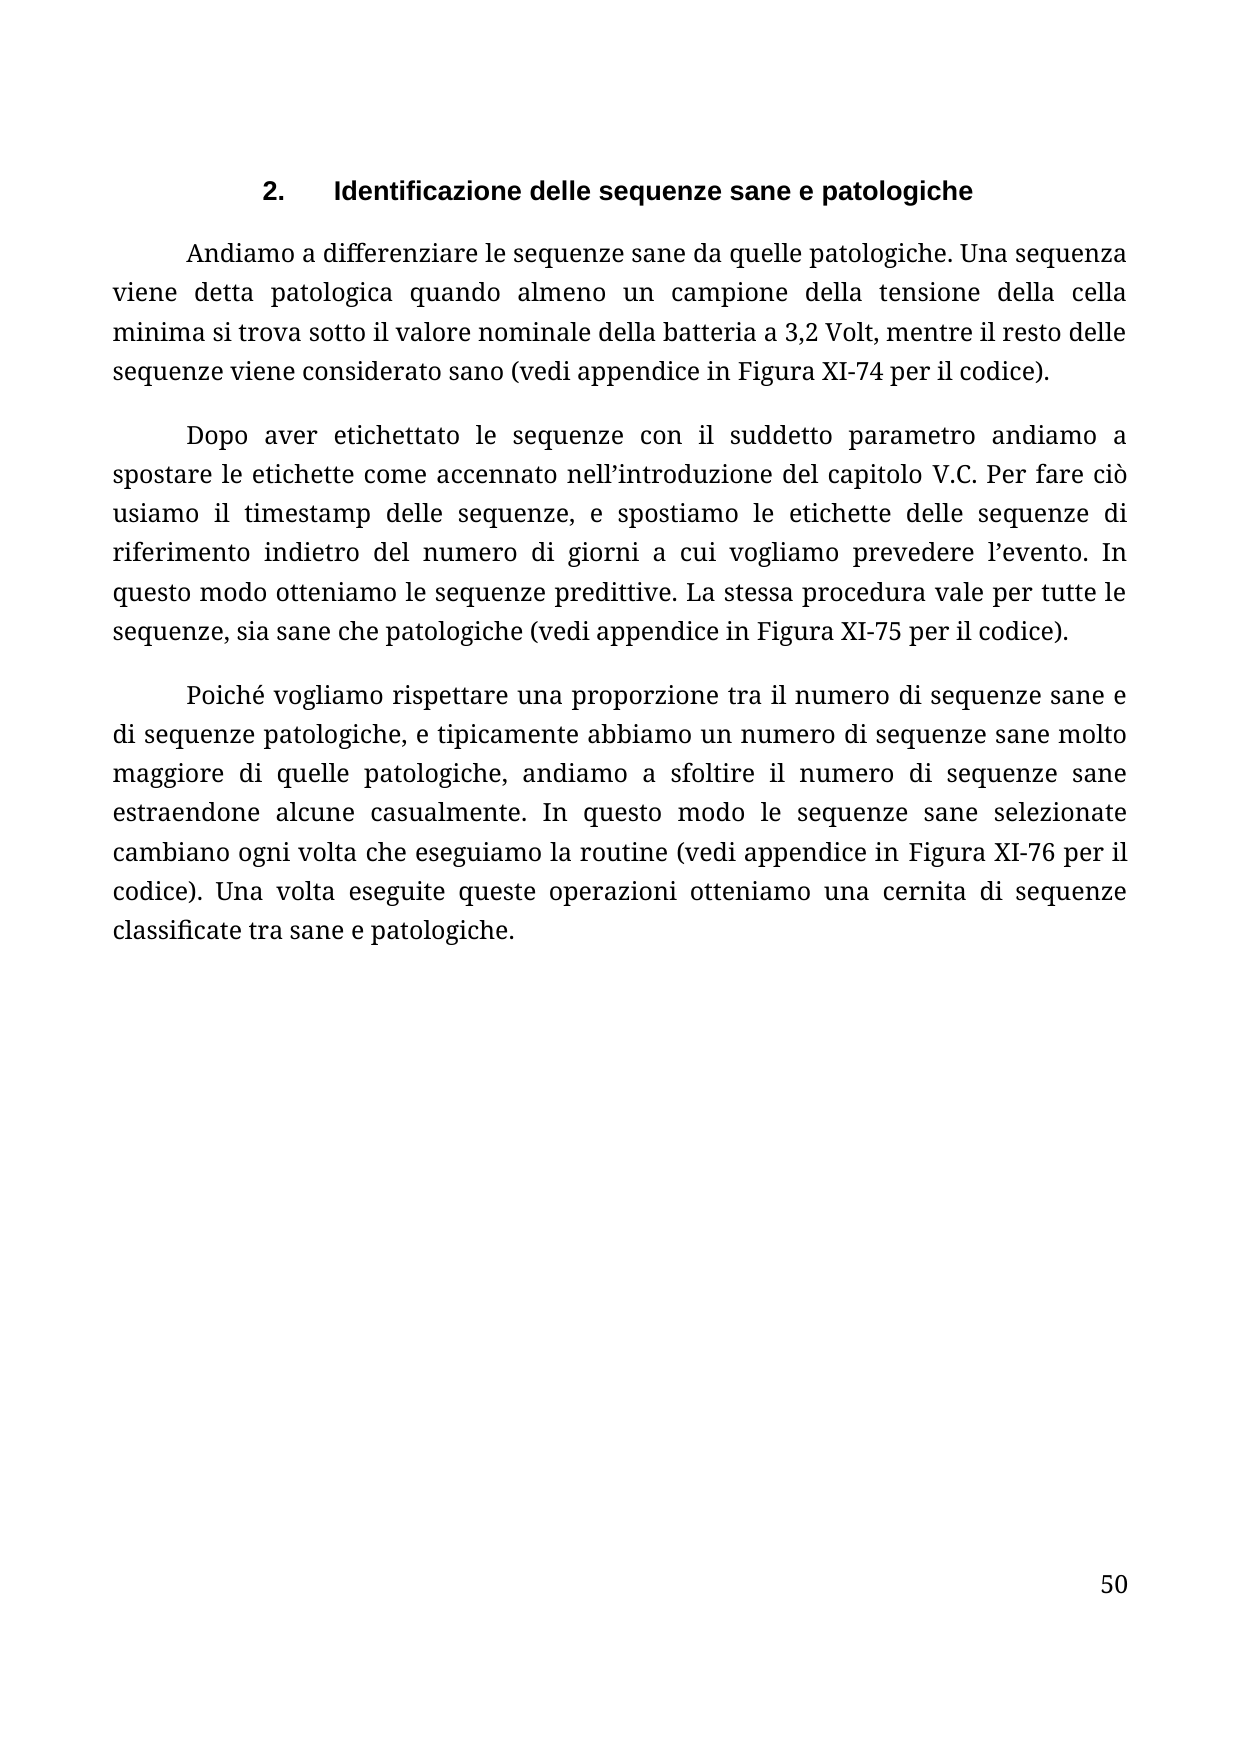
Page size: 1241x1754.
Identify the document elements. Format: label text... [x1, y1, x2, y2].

subtitle Identificazione delle sequenze sane e patologiche [262, 175, 1128, 206]
